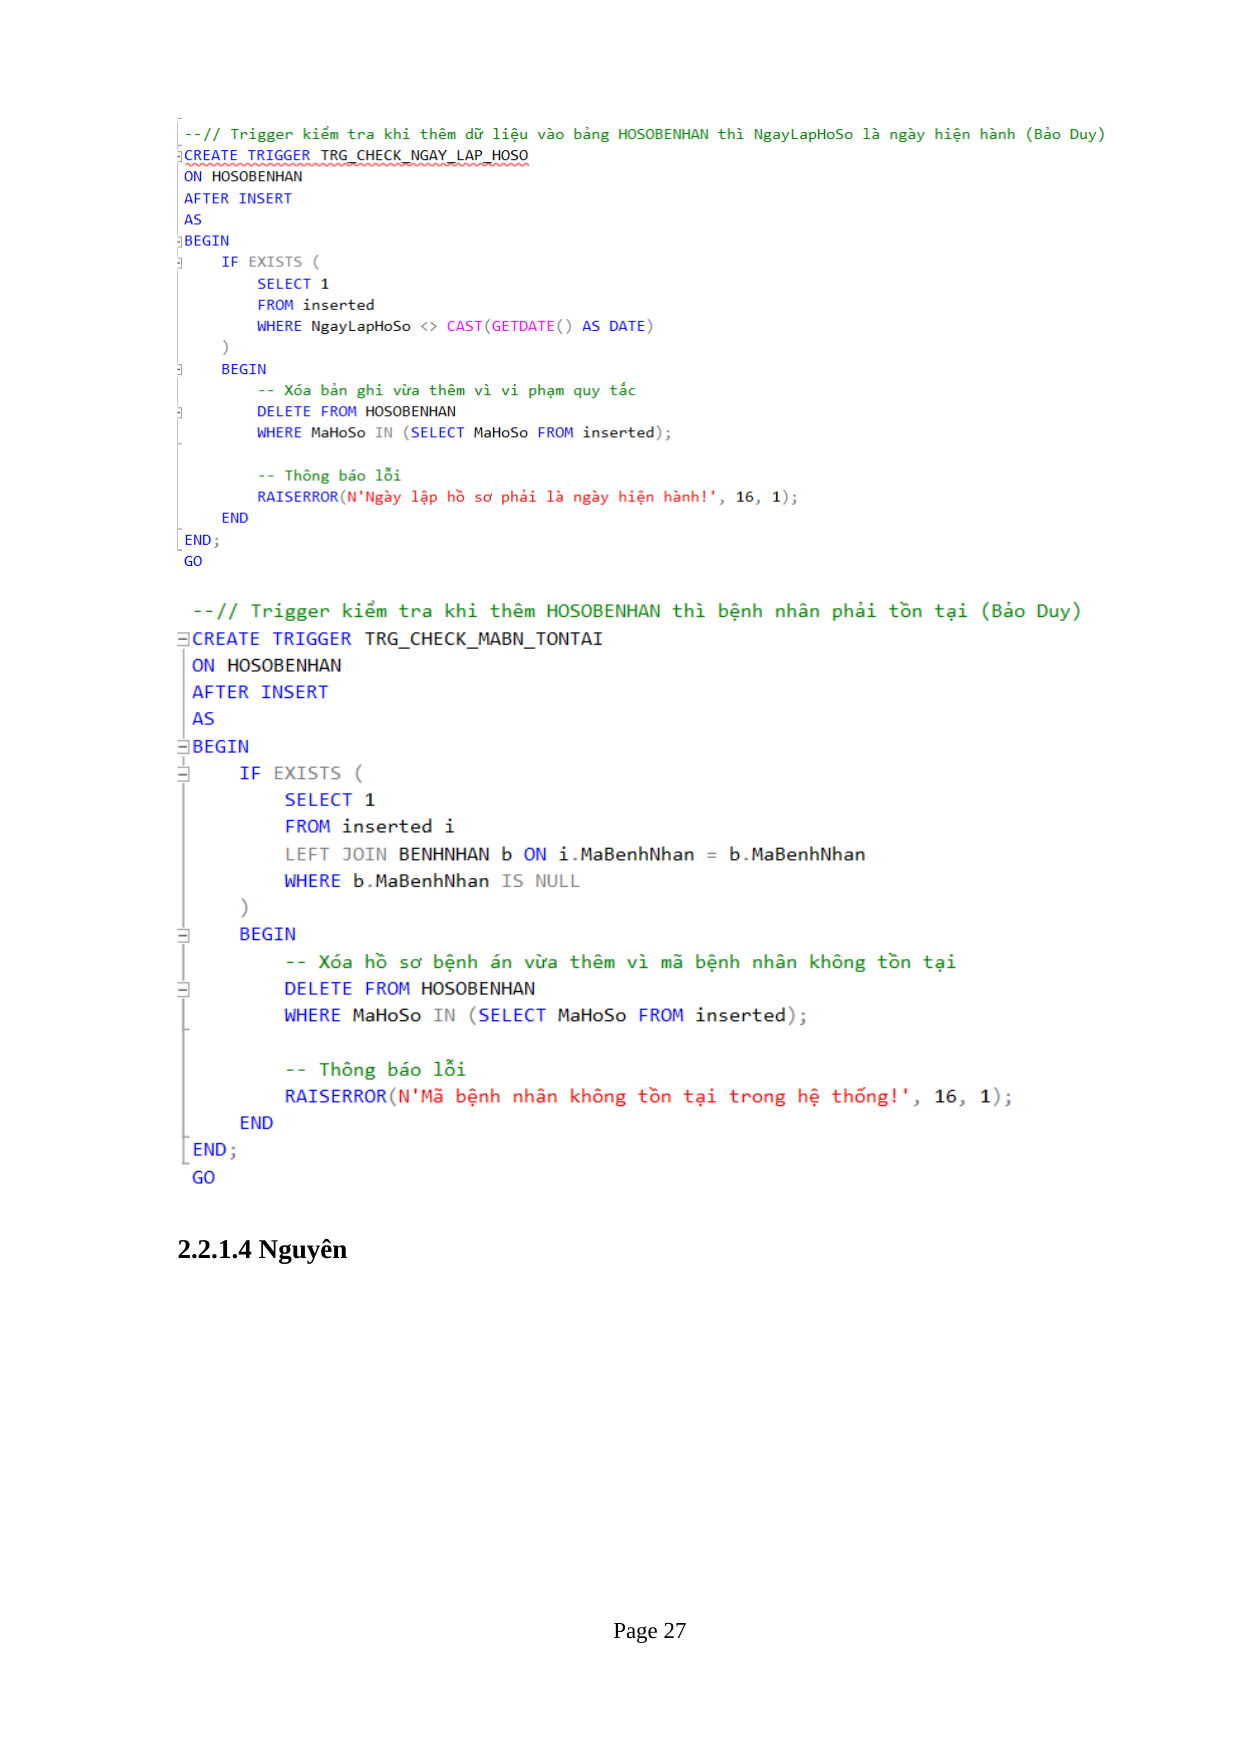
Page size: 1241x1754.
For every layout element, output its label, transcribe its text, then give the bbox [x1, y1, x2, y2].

picture [177, 118, 1123, 581]
text 2.2.1.4 Nguyên [177, 1233, 1122, 1265]
picture [177, 583, 1123, 1209]
